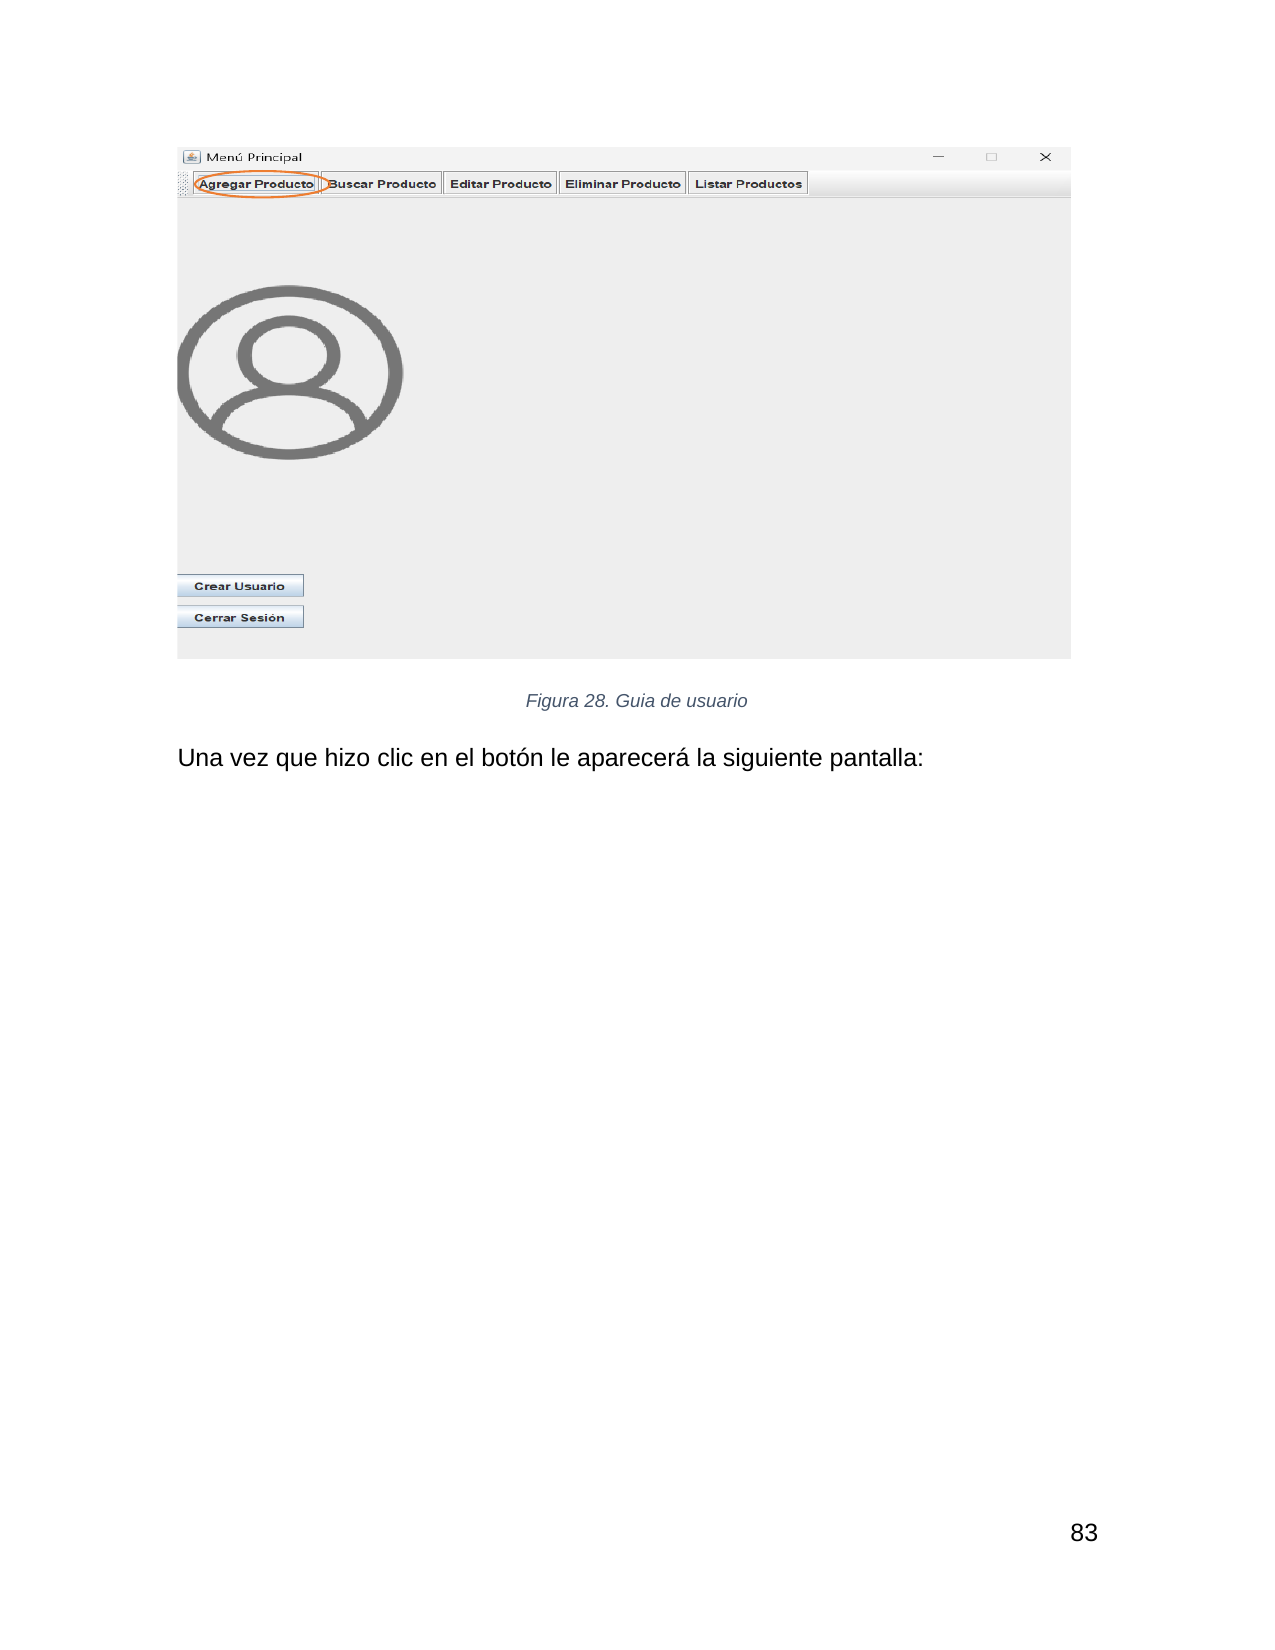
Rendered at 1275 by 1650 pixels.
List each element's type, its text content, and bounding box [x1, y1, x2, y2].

picture [177, 147, 1071, 659]
text Figura 28. Guia de usuario [177, 690, 1098, 711]
text Una vez que hizo clic en el botón le aparecerá la siguiente pantalla: [177, 743, 1098, 772]
